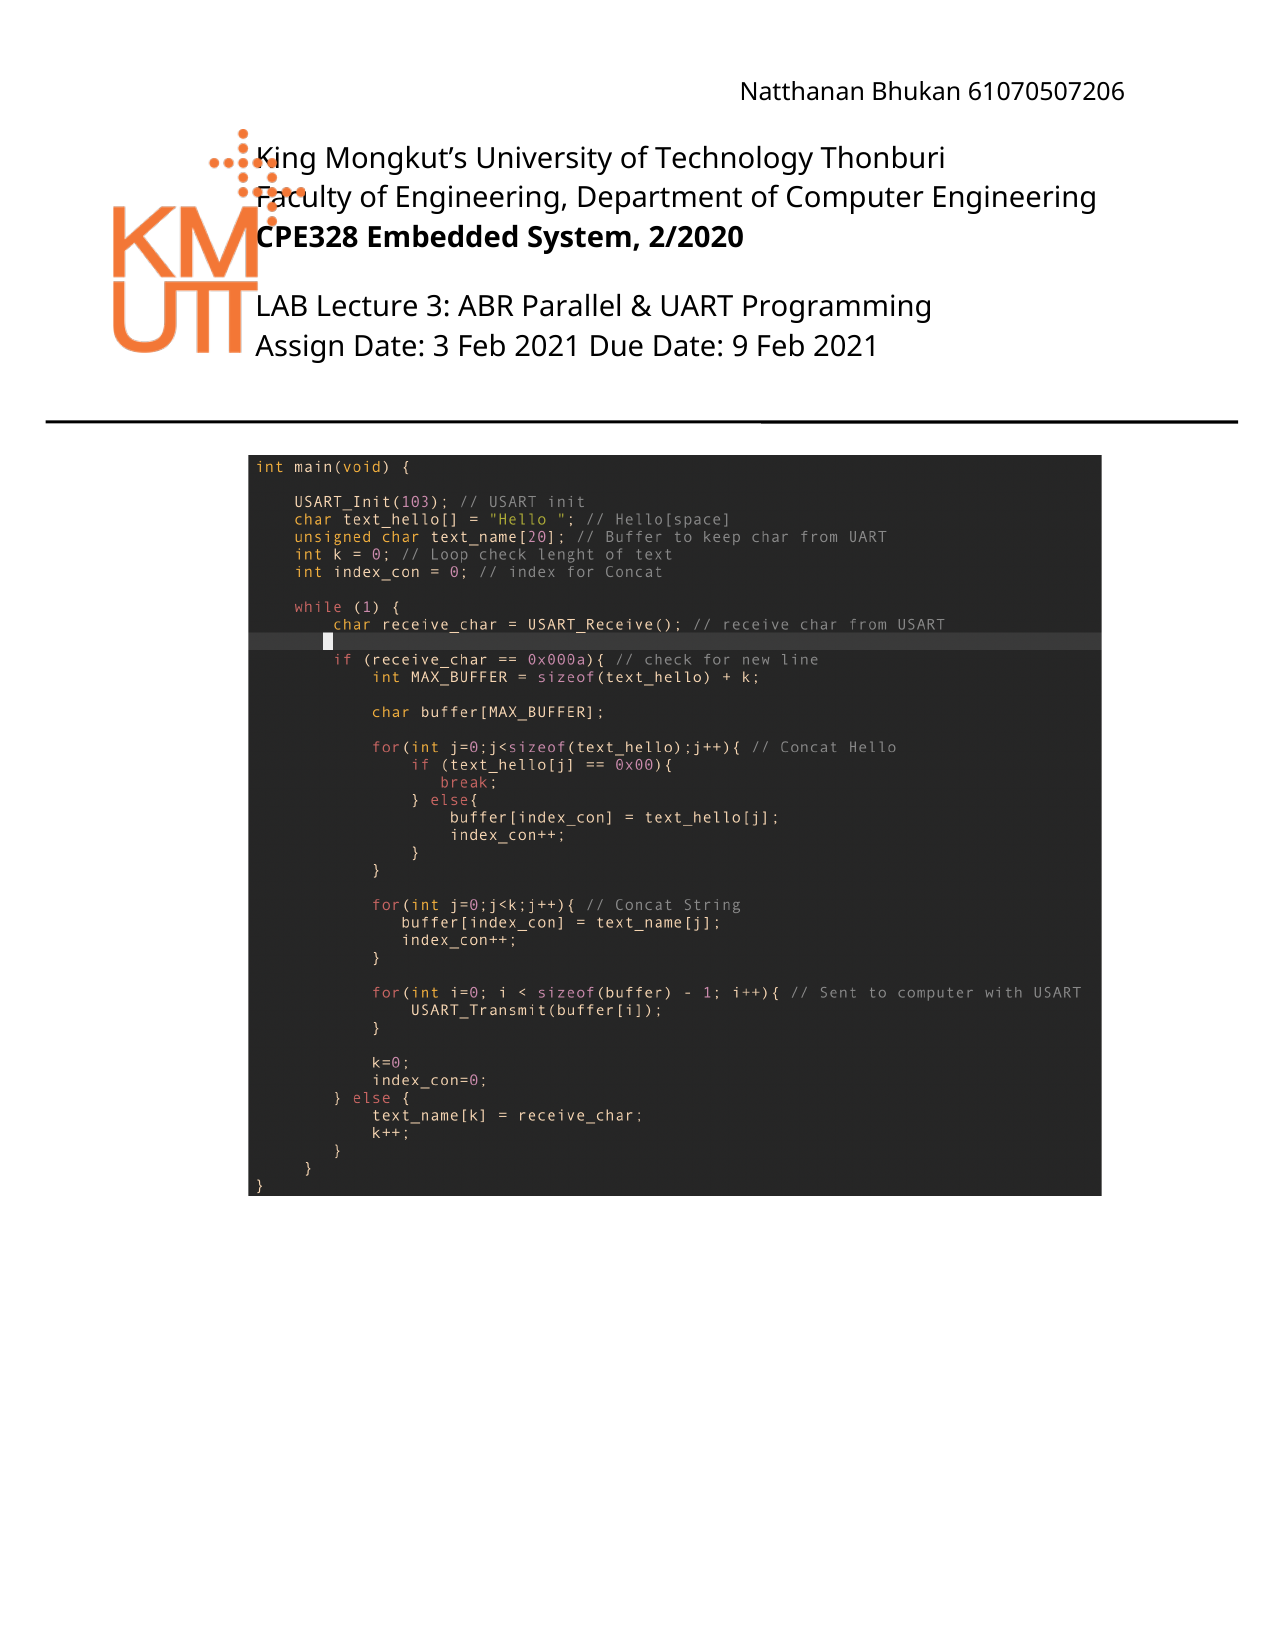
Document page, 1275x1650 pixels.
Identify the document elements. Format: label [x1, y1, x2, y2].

picture [248, 455, 1102, 1196]
picture [113, 129, 306, 353]
